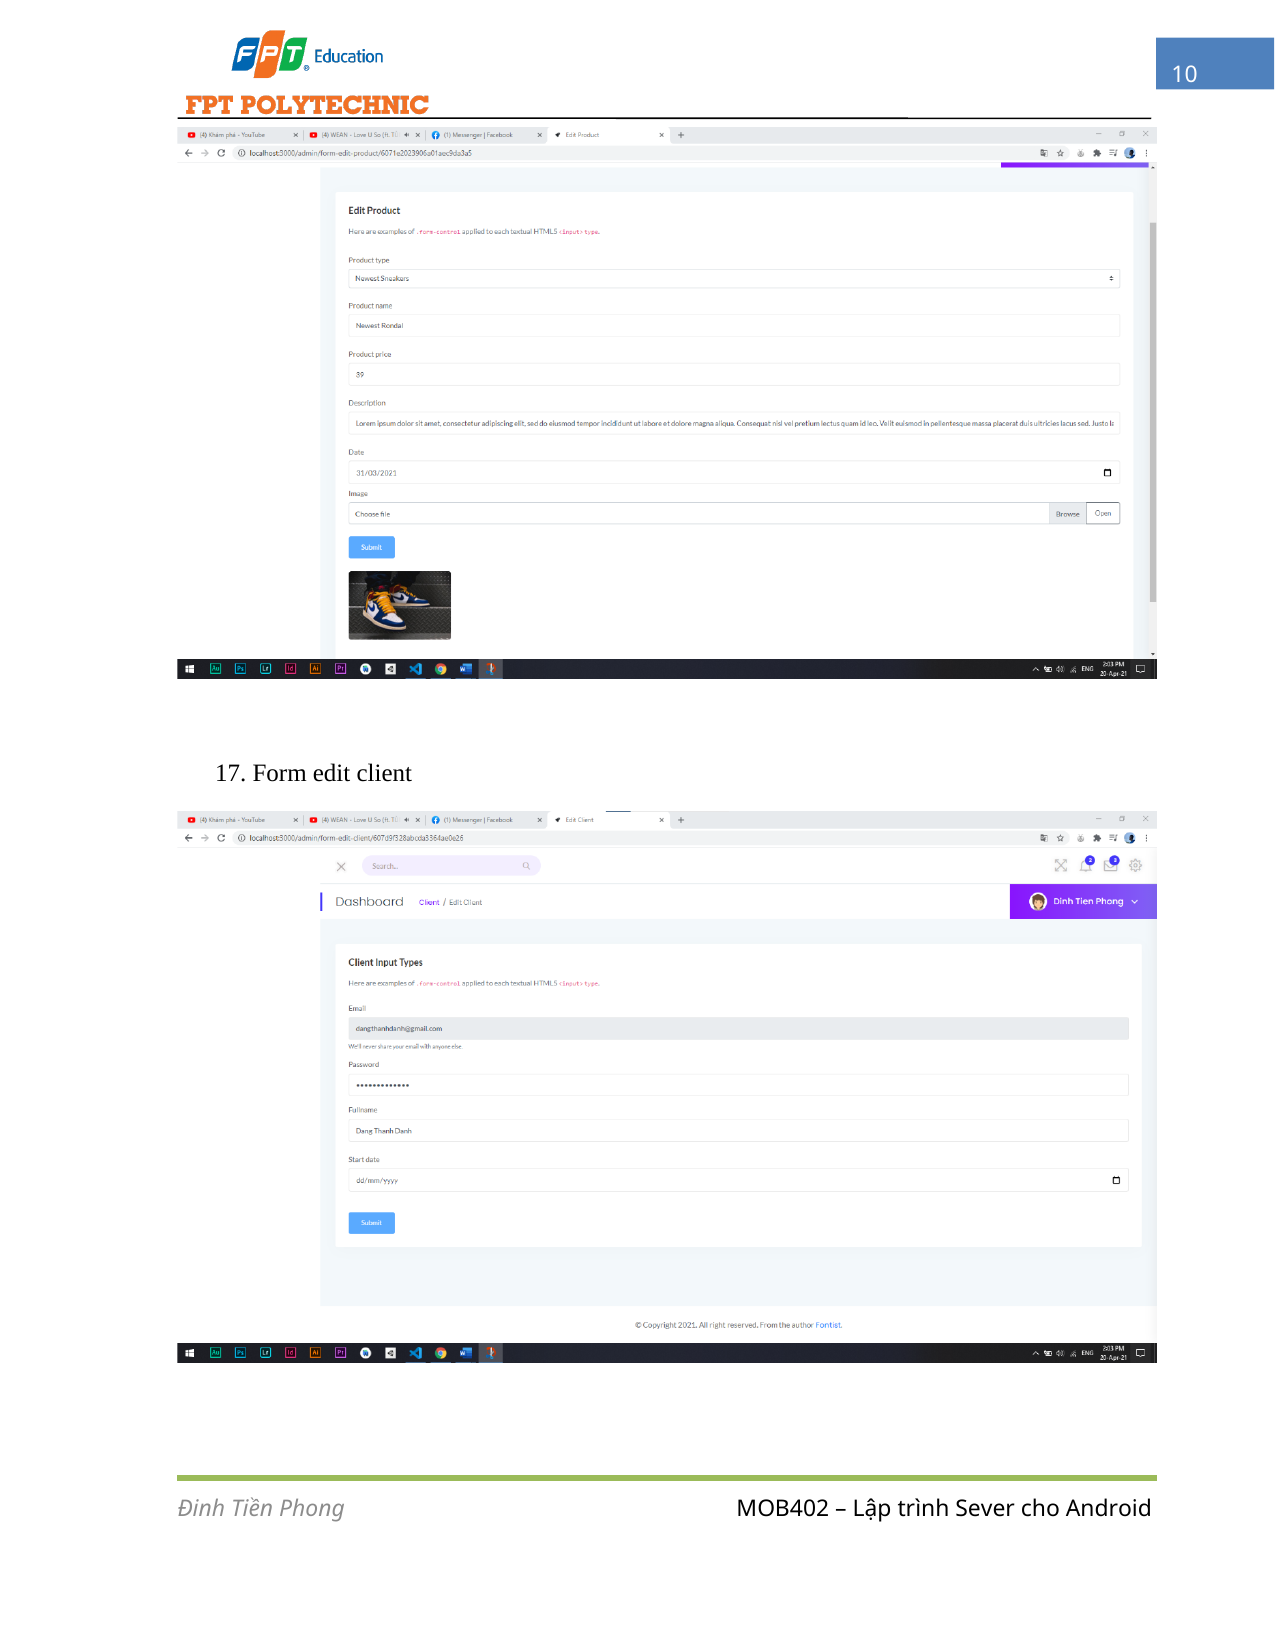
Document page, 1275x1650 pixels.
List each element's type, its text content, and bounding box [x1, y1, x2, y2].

picture [177, 22, 437, 122]
list Form edit client [215, 758, 1157, 786]
picture [177, 811, 1157, 1363]
picture [177, 127, 1157, 679]
